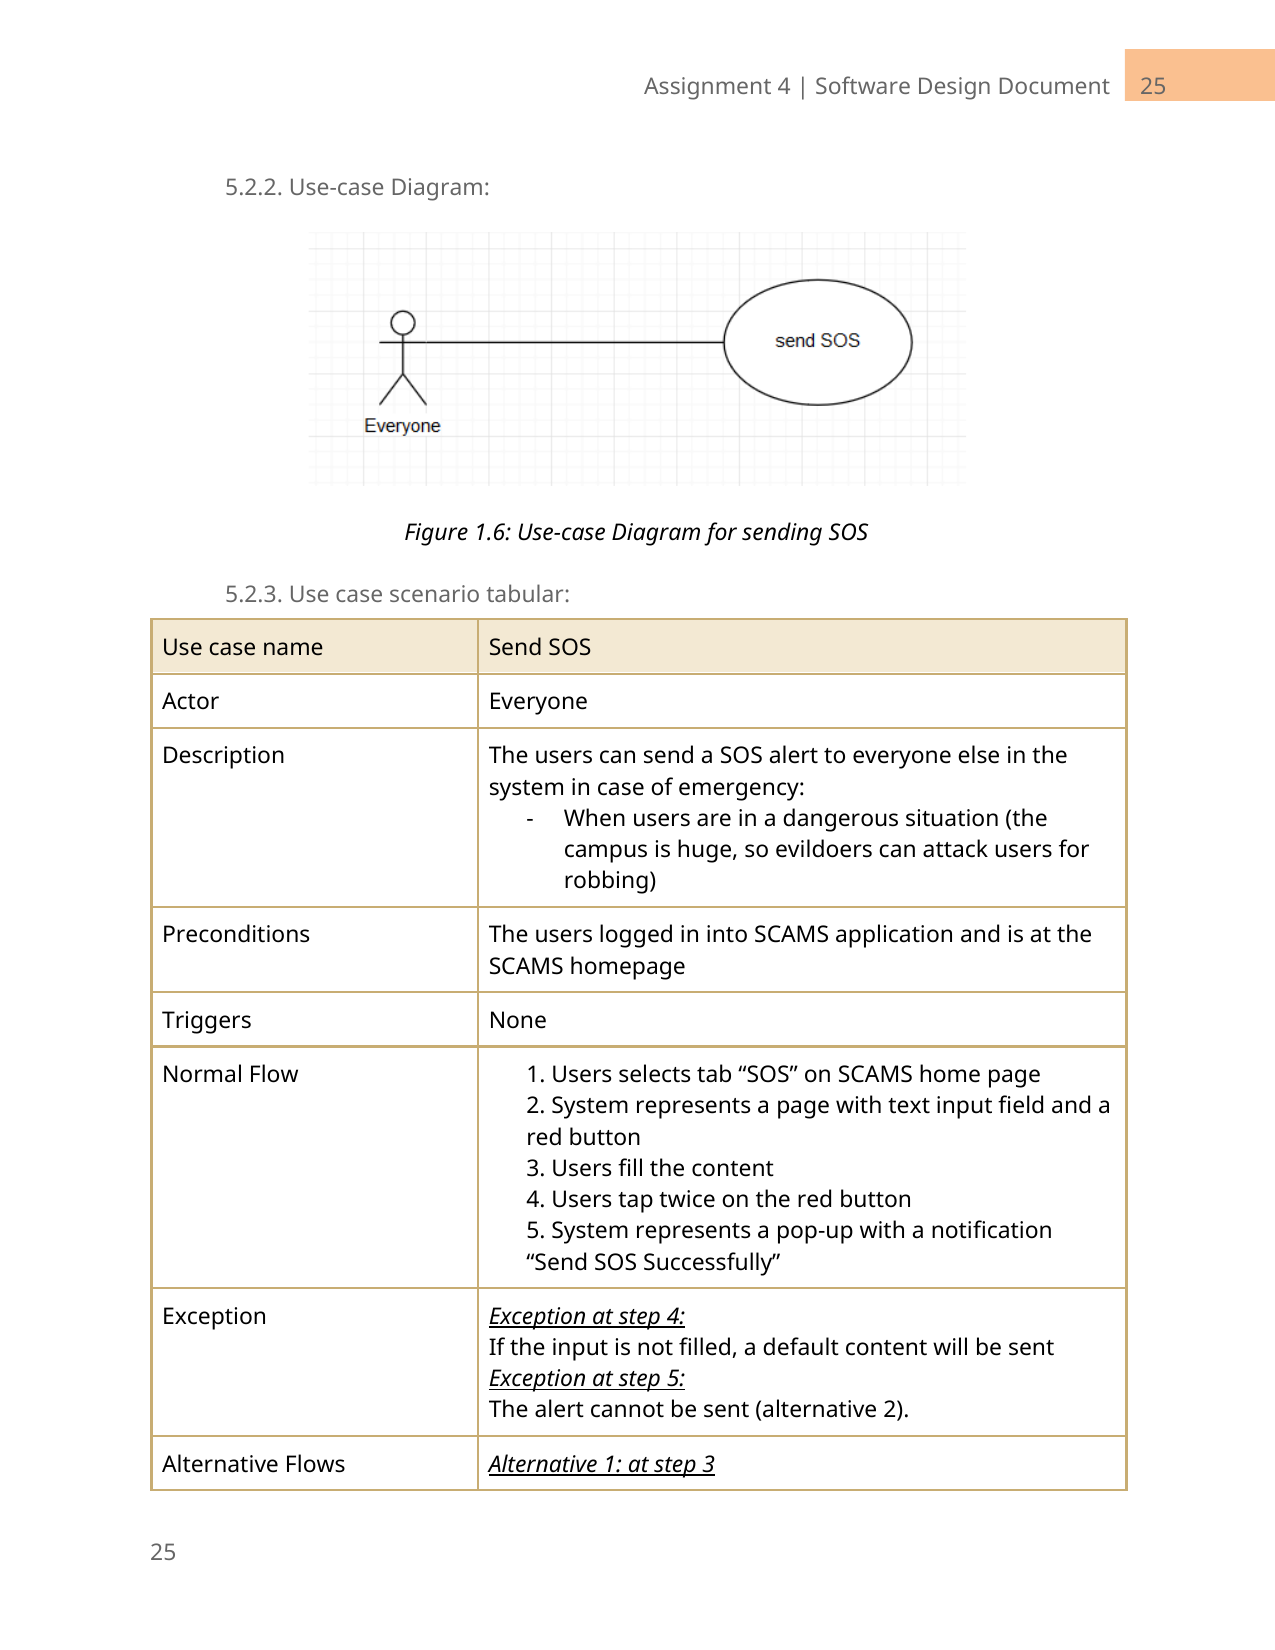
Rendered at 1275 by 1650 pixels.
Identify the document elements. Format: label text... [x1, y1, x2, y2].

table_cell Everyone [479, 675, 1125, 727]
table_cell Exception at step 4: If the input is not filled, a default content will be sent Exception at step 5: The alert cannot be sent (alternative 2). [479, 1289, 1125, 1435]
table_cell None [479, 993, 1125, 1045]
text Figure 1.6: Use-case Diagram for sending SOS [150, 516, 1125, 547]
table_cell Normal Flow [153, 1048, 477, 1287]
table_cell The users logged in into SCAMS application and is at the SCAMS homepage [479, 908, 1125, 991]
picture [308, 232, 967, 486]
table_cell The users can send a SOS alert to everyone else in the system in case of emergency: When users are in a dangerous situation (the campus is huge, so evildoers can attack users for robbing) [479, 729, 1125, 906]
subtitle 5.2.3. Use case scenario tabular: [150, 578, 1125, 609]
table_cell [479, 1437, 1125, 1489]
subtitle 5.2.2. Use-case Diagram: [150, 171, 1125, 202]
table_cell Actor [153, 675, 477, 727]
table_cell Preconditions [153, 908, 477, 991]
table_cell Exception [153, 1289, 477, 1435]
table_cell Alternative Flows [153, 1437, 477, 1489]
table_header Use case name [153, 620, 477, 672]
table_cell Description [153, 729, 477, 906]
table_header Send SOS [479, 620, 1125, 672]
table_cell Triggers [153, 993, 477, 1045]
table_cell 1. Users selects tab “SOS” on SCAMS home page 2. System represents a page with text input field and a red button 3. Users fill the content 4. Users tap twice on the red button 5. System represents a pop-up with a notification “Send SOS Successfully” [479, 1048, 1125, 1287]
